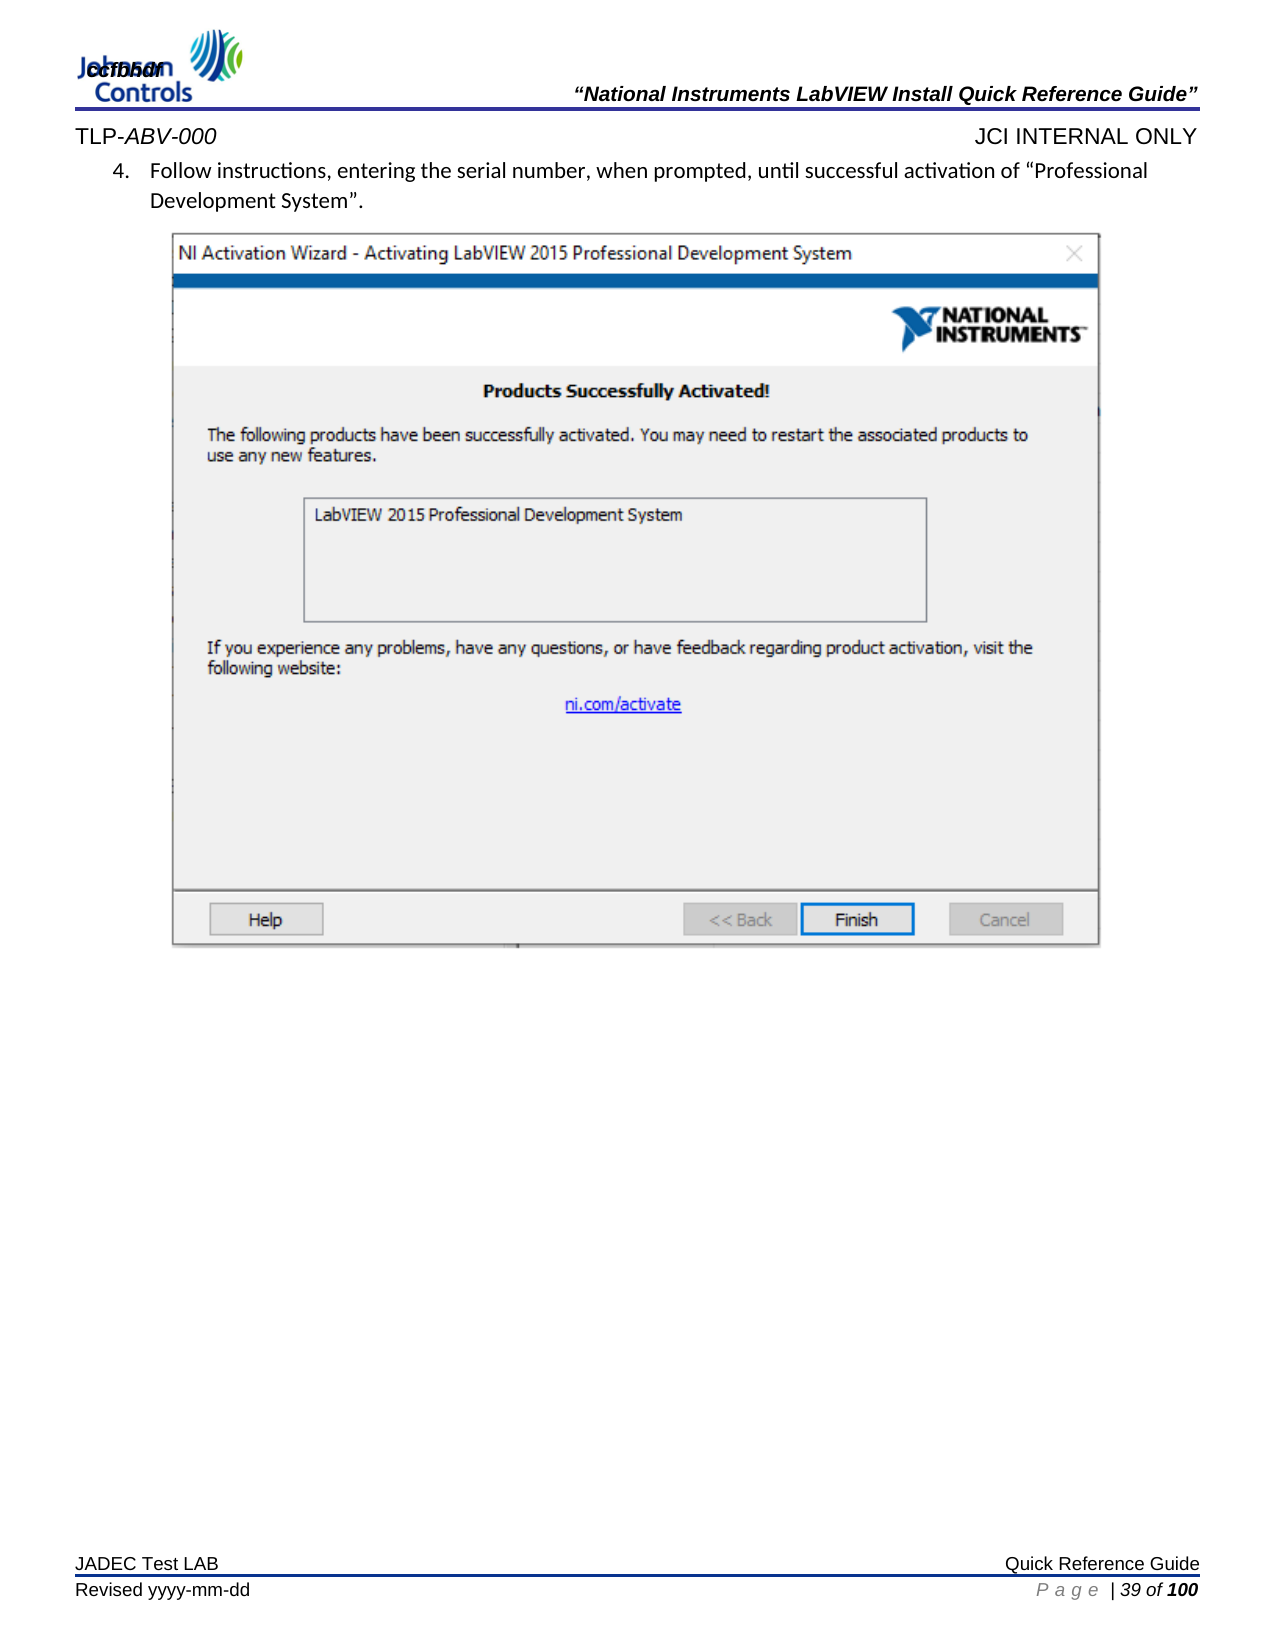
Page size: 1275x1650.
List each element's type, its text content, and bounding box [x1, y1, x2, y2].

list Follow instructions, entering the serial number, when prompted, until successful activation of “Professional Development System”. [112, 156, 1200, 214]
picture [166, 227, 1109, 953]
picture [76, 26, 246, 105]
